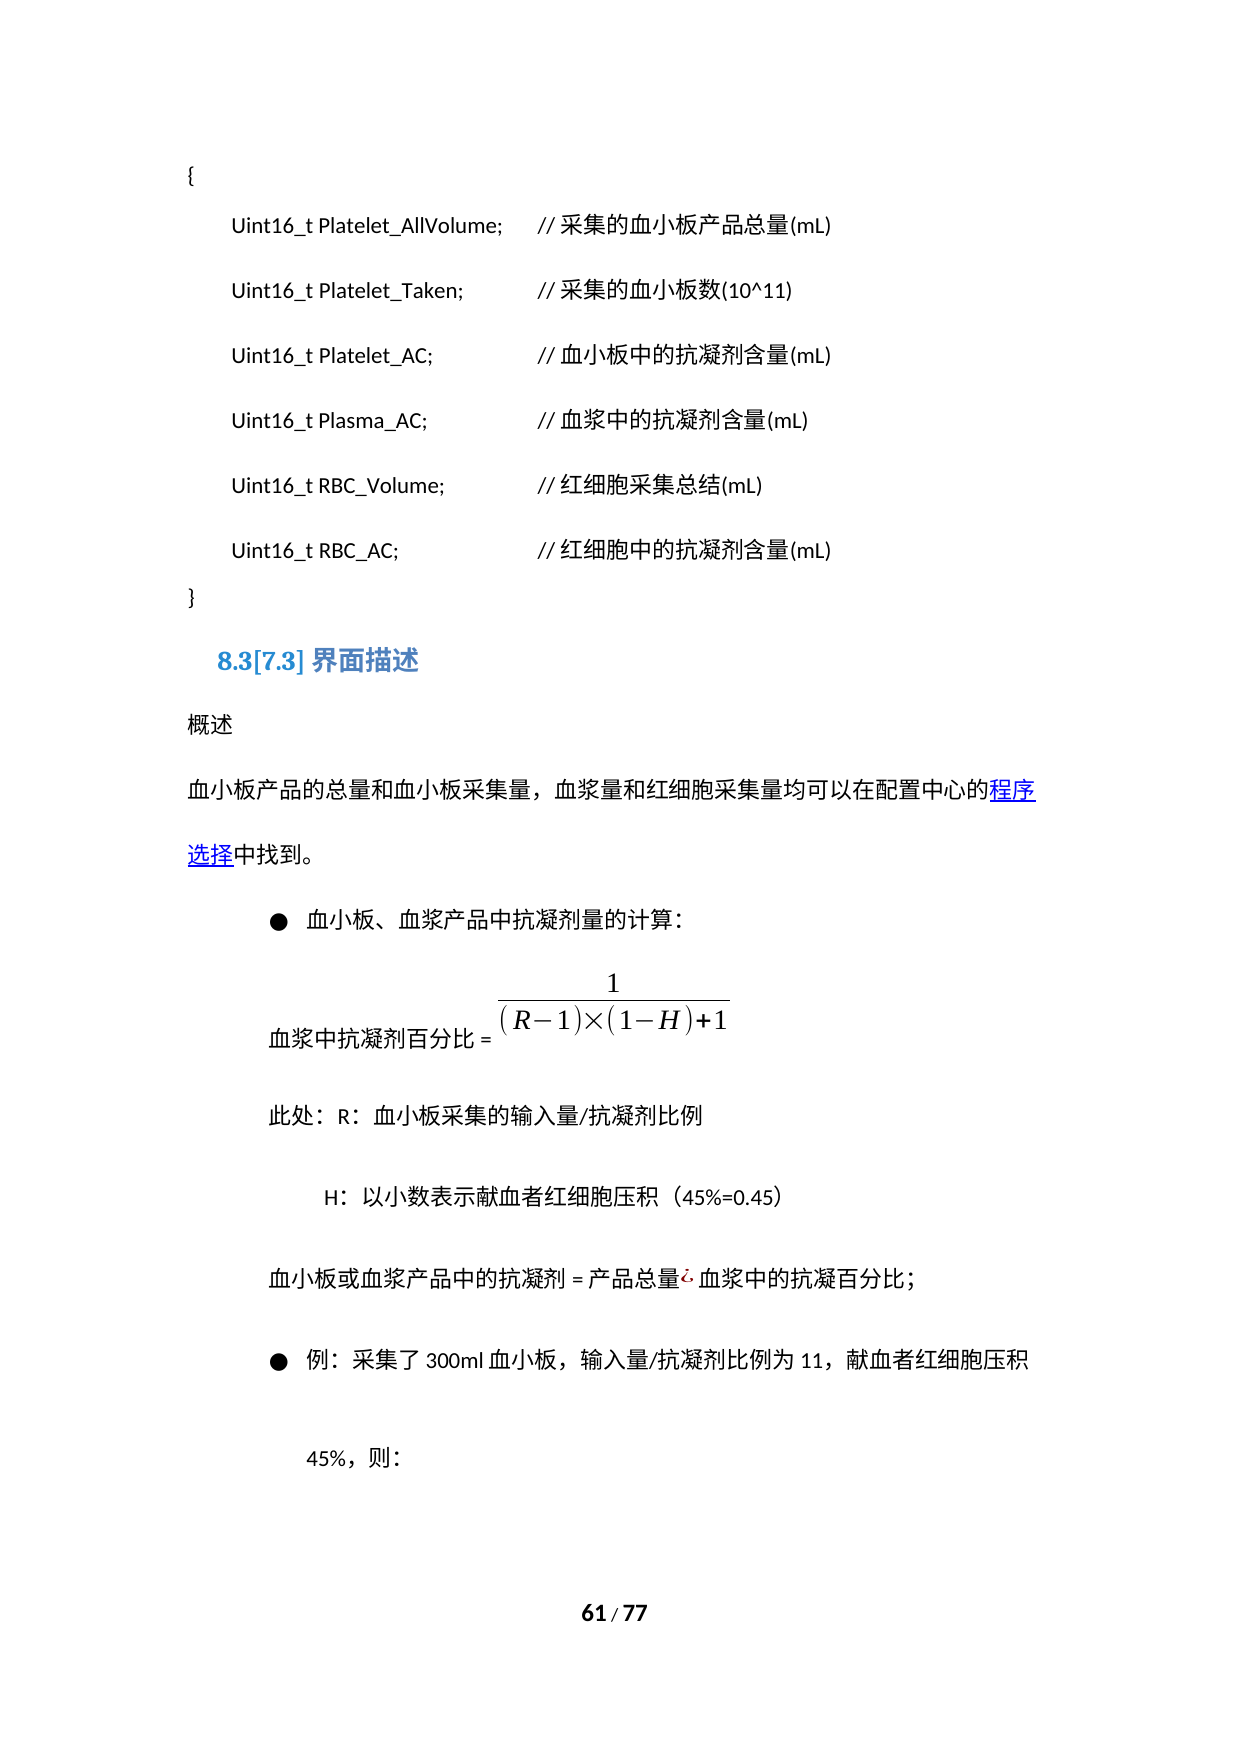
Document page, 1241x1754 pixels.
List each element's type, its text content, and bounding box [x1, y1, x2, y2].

text 此处：R：血小板采集的输入量/抗凝剂比例 [269, 1082, 1053, 1147]
list 例：采集了300ml血小板，输入量/抗凝剂比例为11，献血者红细胞压积45%，则： [269, 1326, 1053, 1489]
text { [187, 158, 1053, 191]
text 血小板产品的总量和血小板采集量，血浆量和红细胞采集量均可以在配置中心的程序选择中找到。 [187, 756, 1053, 886]
text } [187, 581, 1053, 613]
text H：以小数表示献血者红细胞压积（45%=0.45） [269, 1163, 1053, 1228]
text Uint16_t Platelet_AC; // 血小板中的抗凝剂含量(mL) [187, 321, 1053, 386]
text 血浆中抗凝剂百分比 = [269, 968, 1053, 1065]
text 血小板或血浆产品中的抗凝剂 = 产品总量血浆中的抗凝百分比； [269, 1245, 1053, 1310]
text Uint16_t RBC_Volume; // 红细胞采集总结(mL) [187, 451, 1053, 516]
list 血小板、血浆产品中抗凝剂量的计算： [269, 886, 1053, 951]
text Uint16_t Plasma_AC; // 血浆中的抗凝剂含量(mL) [187, 386, 1053, 451]
text Uint16_t RBC_AC; // 红细胞中的抗凝剂含量(mL) [187, 516, 1053, 581]
text Uint16_t Platelet_AllVolume; // 采集的血小板产品总量(mL) [187, 191, 1053, 256]
subtitle 界面描述 [217, 626, 1053, 691]
text Uint16_t Platelet_Taken; // 采集的血小板数(10^11) [187, 256, 1053, 321]
text 概述 [187, 691, 1053, 756]
